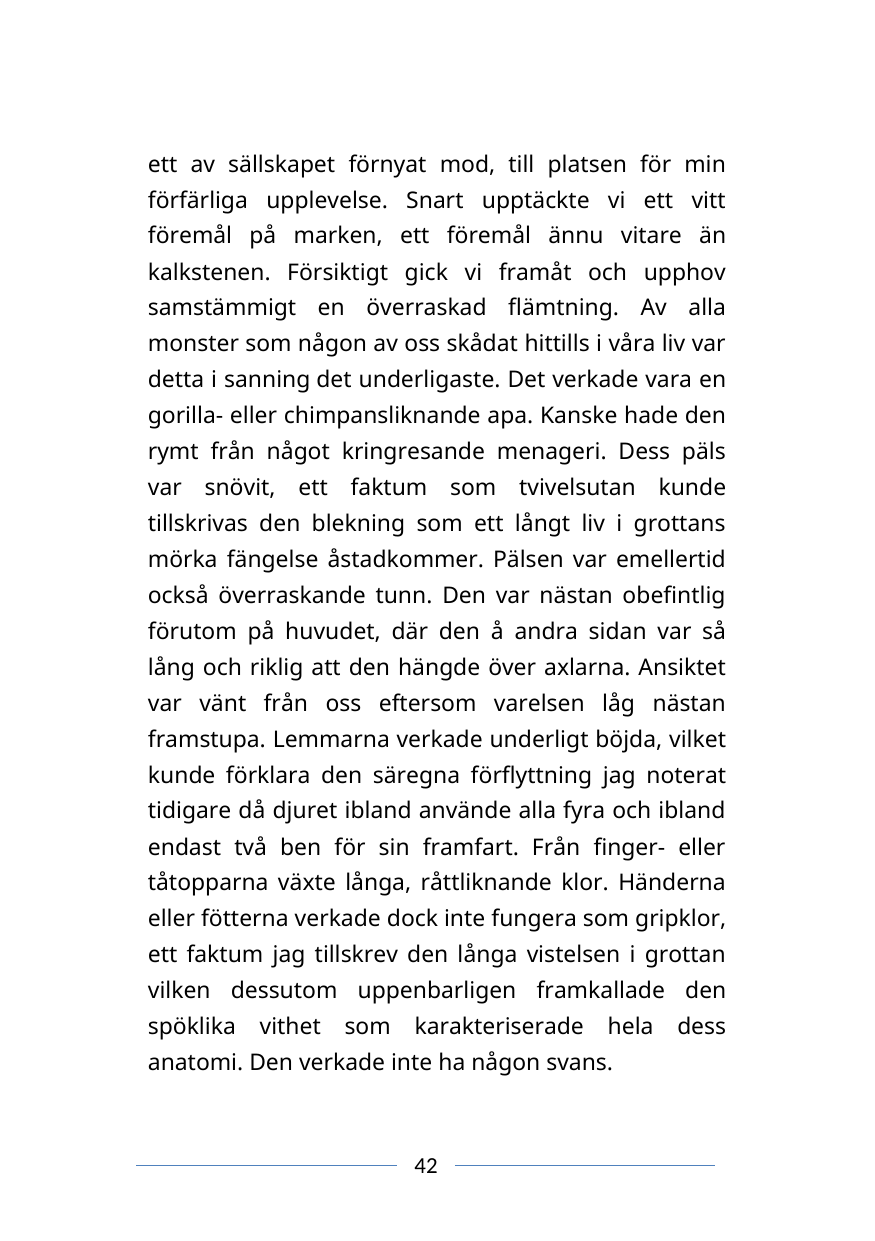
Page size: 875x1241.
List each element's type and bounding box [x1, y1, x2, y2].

text [148, 148, 726, 1077]
